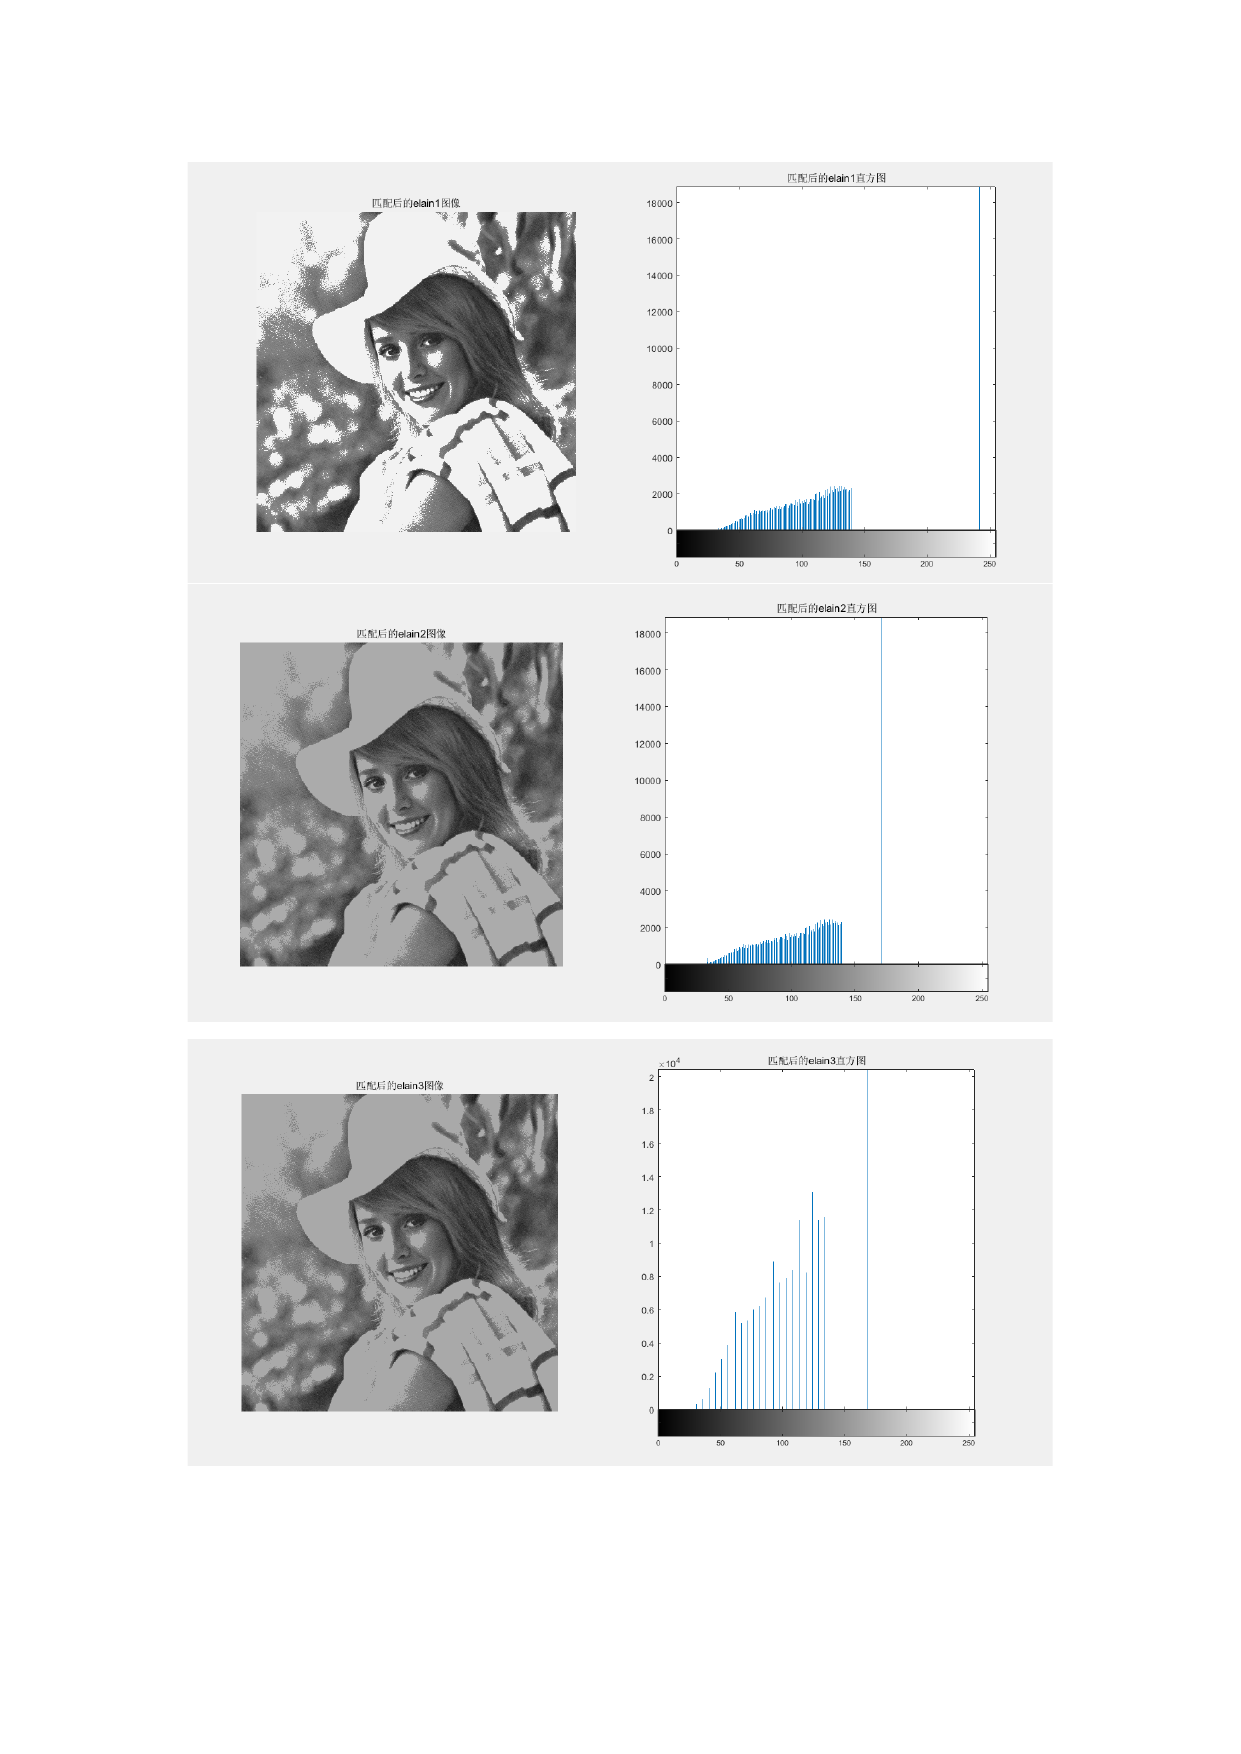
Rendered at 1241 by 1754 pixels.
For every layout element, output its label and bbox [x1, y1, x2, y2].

picture [187, 162, 1053, 583]
picture [187, 584, 1053, 1022]
picture [187, 1039, 1053, 1466]
